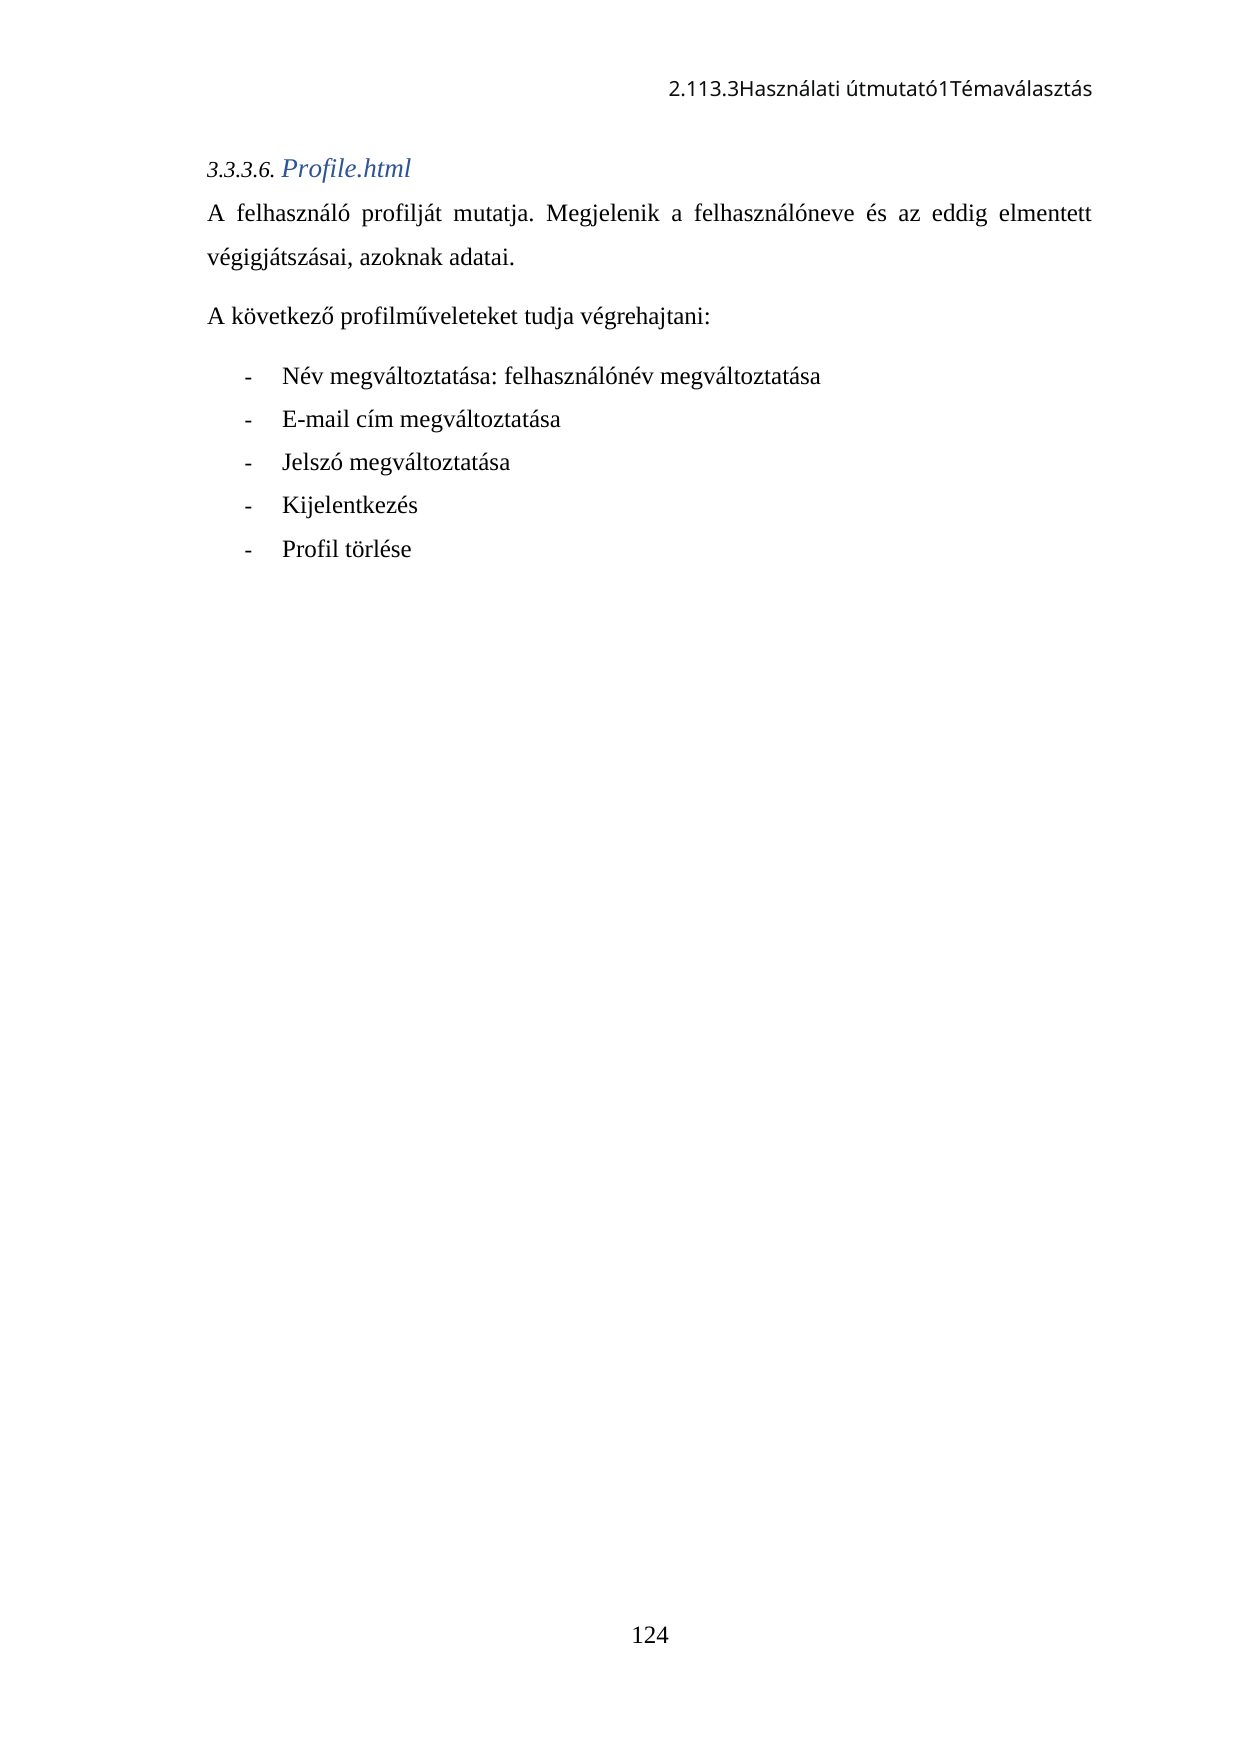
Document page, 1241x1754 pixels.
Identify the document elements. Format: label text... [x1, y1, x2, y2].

list Kijelentkezés [244, 491, 1092, 519]
text A következő profilműveleteket tudja végrehajtani: [207, 301, 1092, 330]
text A felhasználó profilját mutatja. Megjelenik a felhasználóneve és az eddig elmentett végigjátszásai, azoknak adatai. [207, 198, 1092, 270]
list E-mail cím megváltoztatása [244, 404, 1092, 433]
list Név megváltoztatása: felhasználónév megváltoztatása [244, 361, 1092, 390]
list Profil törlése [244, 534, 1092, 562]
subtitle Profile.html [207, 152, 1092, 183]
list Jelszó megváltoztatása [244, 447, 1092, 476]
